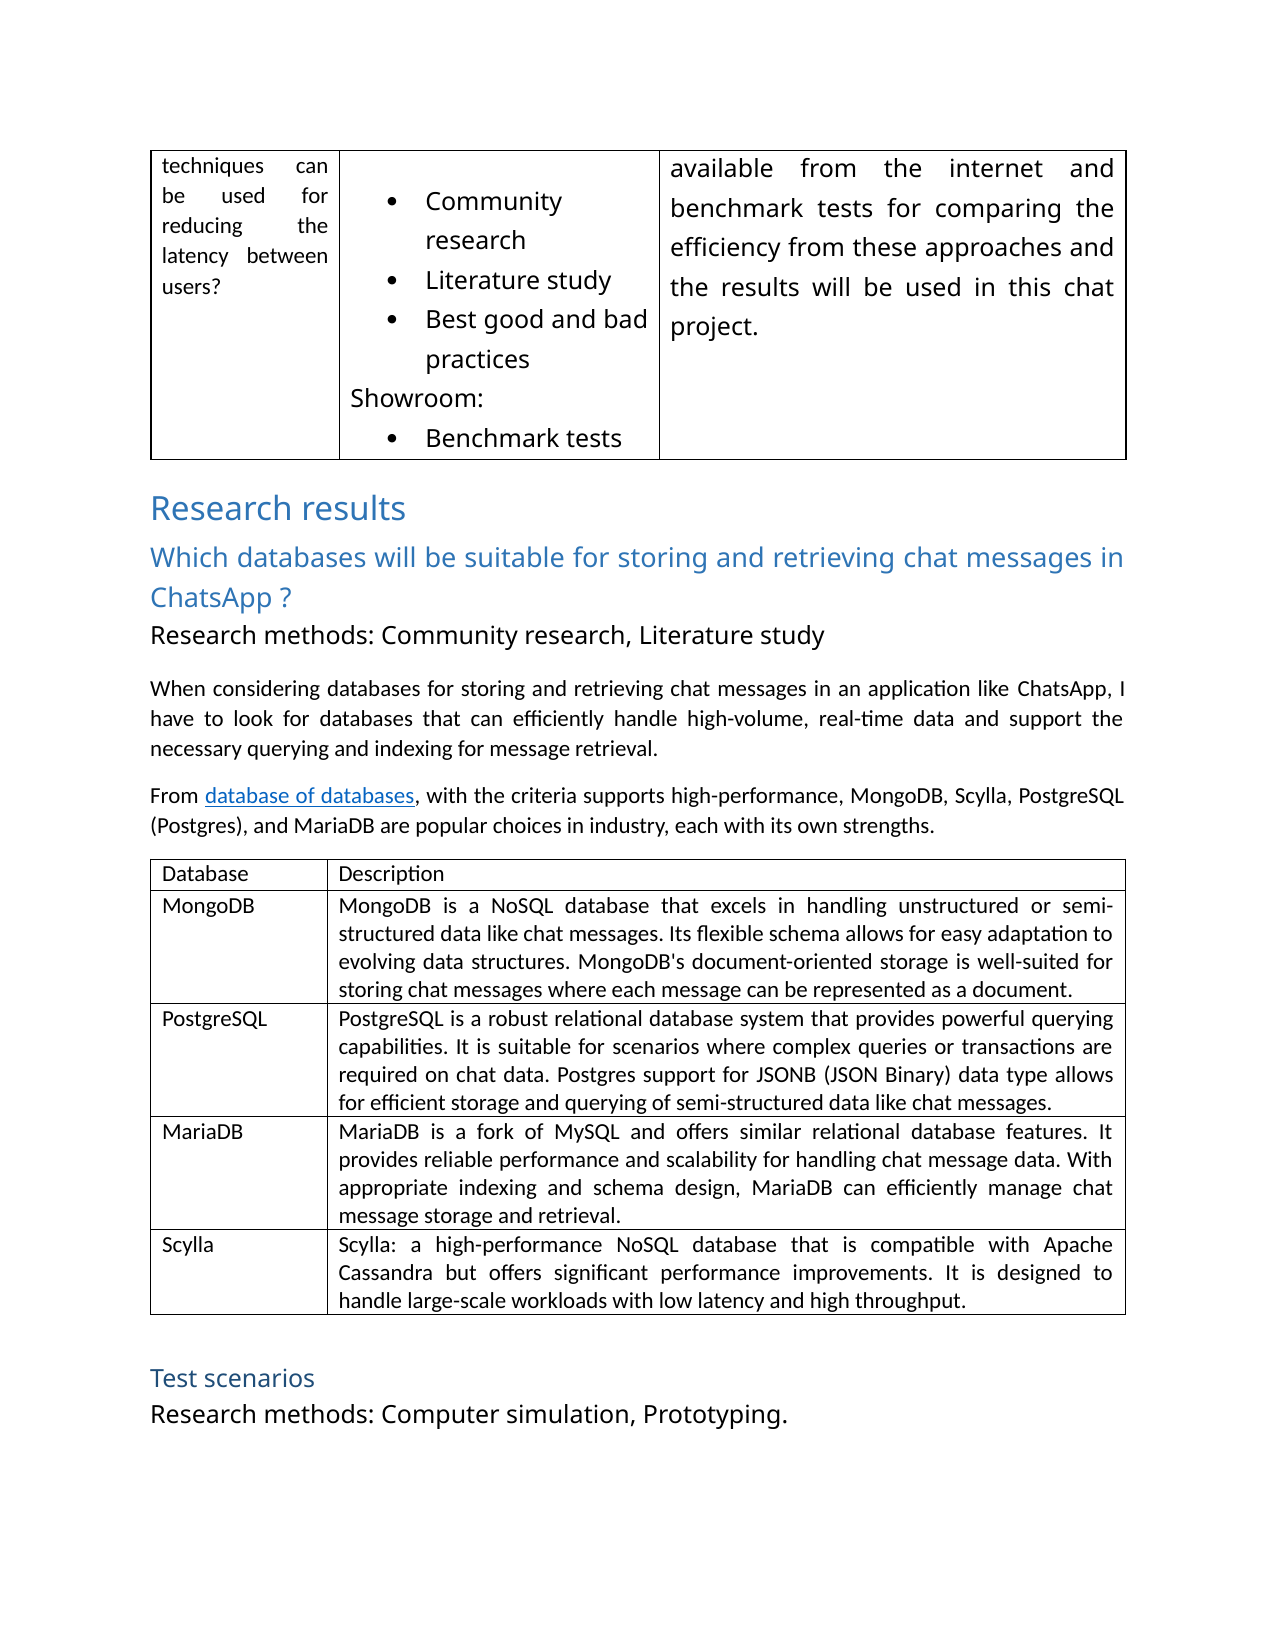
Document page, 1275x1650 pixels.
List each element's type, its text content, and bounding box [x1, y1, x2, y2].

subtitle Test scenarios [150, 1360, 1125, 1394]
table_header Description [328, 860, 1125, 890]
text Research methods: Community research, Literature study [150, 618, 1125, 652]
table_cell Scylla [151, 1230, 327, 1314]
table_cell MongoDB is a NoSQL database that excels in handling unstructured or semi-structured data like chat messages. Its flexible schema allows for easy adaptation to evolving data structures. MongoDB's document-oriented storage is well-suited for storing chat messages where each message can be represented as a document. [328, 891, 1125, 1003]
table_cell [152, 151, 339, 459]
table_cell MariaDB is a fork of MySQL and offers similar relational database features. It provides reliable performance and scalability for handling chat message data. With appropriate indexing and schema design, MariaDB can efficiently manage chat message storage and retrieval. [328, 1117, 1125, 1229]
subtitle Research results [150, 485, 1125, 531]
table_cell PostgreSQL [151, 1004, 327, 1116]
table_cell PostgreSQL is a robust relational database system that provides powerful querying capabilities. It is suitable for scenarios where complex queries or transactions are required on chat data. Postgres support for JSONB (JSON Binary) data type allows for efficient storage and querying of semi-structured data like chat messages. [328, 1004, 1125, 1116]
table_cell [340, 151, 659, 459]
table_cell MariaDB [151, 1117, 327, 1229]
table_cell Scylla: a high-performance NoSQL database that is compatible with Apache Cassandra but offers significant performance improvements. It is designed to handle large-scale workloads with low latency and high throughput. [328, 1230, 1125, 1314]
text When considering databases for storing and retrieving chat messages in an application like ChatsApp, I have to look for databases that can efficiently handle high-volume, real-time data and support the necessary querying and indexing for message retrieval. [150, 674, 1125, 762]
table_cell MongoDB [151, 891, 327, 1003]
table_header Database [151, 860, 327, 890]
subtitle Which databases will be suitable for storing and retrieving chat messages in ChatsApp ? [150, 538, 1125, 615]
text Research methods: Computer simulation, Prototyping. [150, 1397, 1125, 1431]
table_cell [660, 151, 1125, 459]
text From database of databases, with the criteria supports high-performance, MongoDB, Scylla, PostgreSQL (Postgres), and MariaDB are popular choices in industry, each with its own strengths. [150, 781, 1125, 839]
